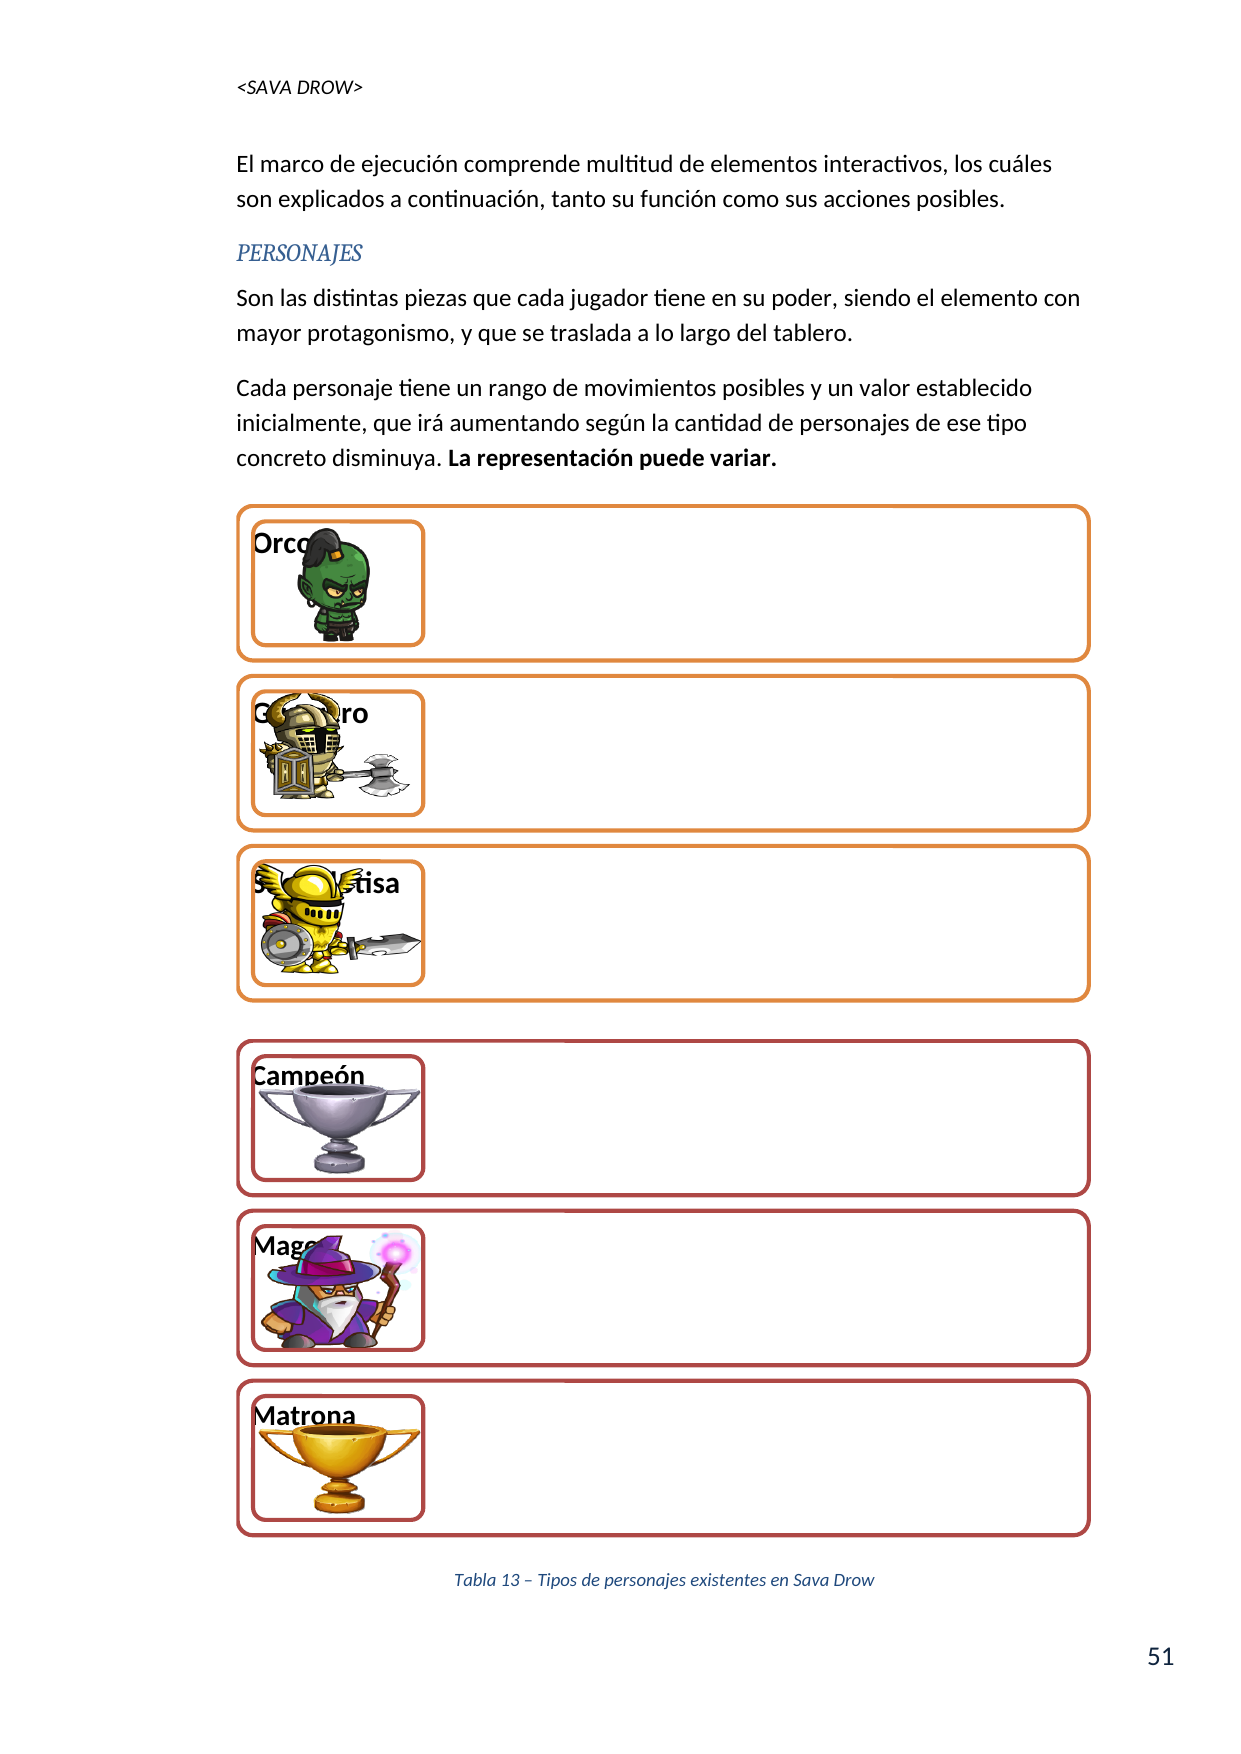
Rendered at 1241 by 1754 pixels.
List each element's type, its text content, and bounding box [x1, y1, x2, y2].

text Tabla – Tipos de personajes existentes en Sava Drow [236, 1568, 1092, 1591]
text Cada personaje tiene un rango de movimientos posibles y un valor establecido inicialmente, que irá aumentando según la cantidad de personajes de ese tipo concreto disminuya. La representación puede variar. [236, 372, 1092, 473]
picture [256, 1399, 421, 1517]
picture [256, 864, 421, 983]
text Son las distintas piezas que cada jugador tiene en su poder, siendo el elemento con mayor protagonismo, y que se traslada a lo largo del tablero. [236, 282, 1092, 347]
picture [256, 524, 421, 643]
picture [256, 1059, 421, 1177]
text El marco de ejecución comprende multitud de elementos interactivos, los cuáles son explicados a continuación, tanto su función como sus acciones posibles. [236, 148, 1092, 213]
subtitle PERSONAJES [236, 238, 1092, 267]
picture [256, 1229, 421, 1347]
picture [256, 694, 421, 813]
